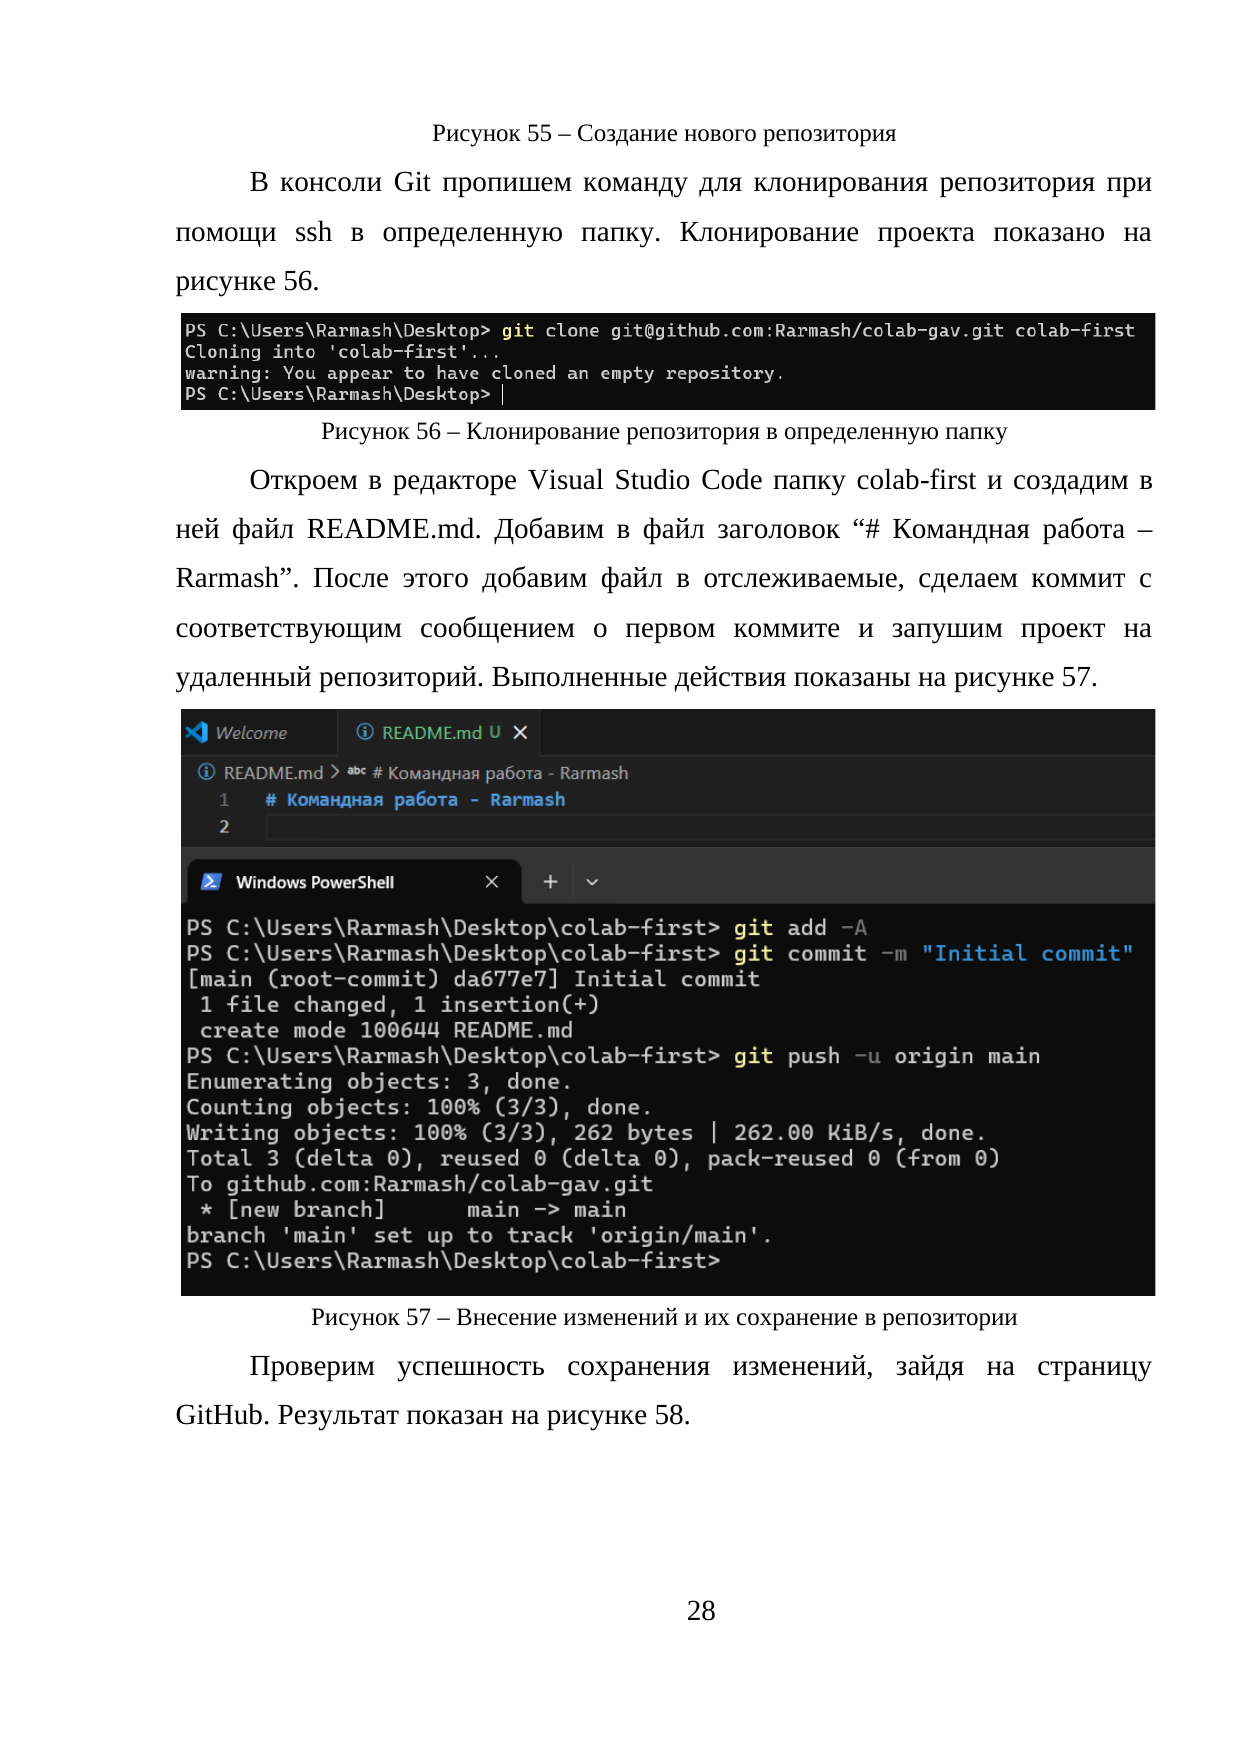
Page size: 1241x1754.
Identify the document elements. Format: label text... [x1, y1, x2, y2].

text Рисунок 56 – Клонирование репозитория в определенную папку [177, 416, 1152, 444]
picture [181, 709, 1156, 1296]
text В консоли Git пропишем команду для клонирования репозитория при помощи ssh в определенную папку. Клонирование проекта показано на рисунке 56. [175, 164, 1153, 296]
picture [181, 313, 1156, 410]
text Проверим успешность сохранения изменений, зайдя на страницу GitHub. Результат показан на рисунке 58. [175, 1348, 1153, 1431]
text Рисунок 57 – Внесение изменений и их сохранение в репозитории [177, 1302, 1152, 1331]
text Откроем в редакторе Visual Studio Code папку colab-first и создадим в ней файл README.md. Добавим в файл заголовок “# Командная работа – Rarmash”. После этого добавим файл в отслеживаемые, сделаем коммит с соответствующим сообщением о первом коммите и запушим проект на удаленный репозиторий. Выполненные действия показаны на рисунке 57. [175, 462, 1153, 693]
text Рисунок 55 – Создание нового репозитория [177, 118, 1152, 147]
